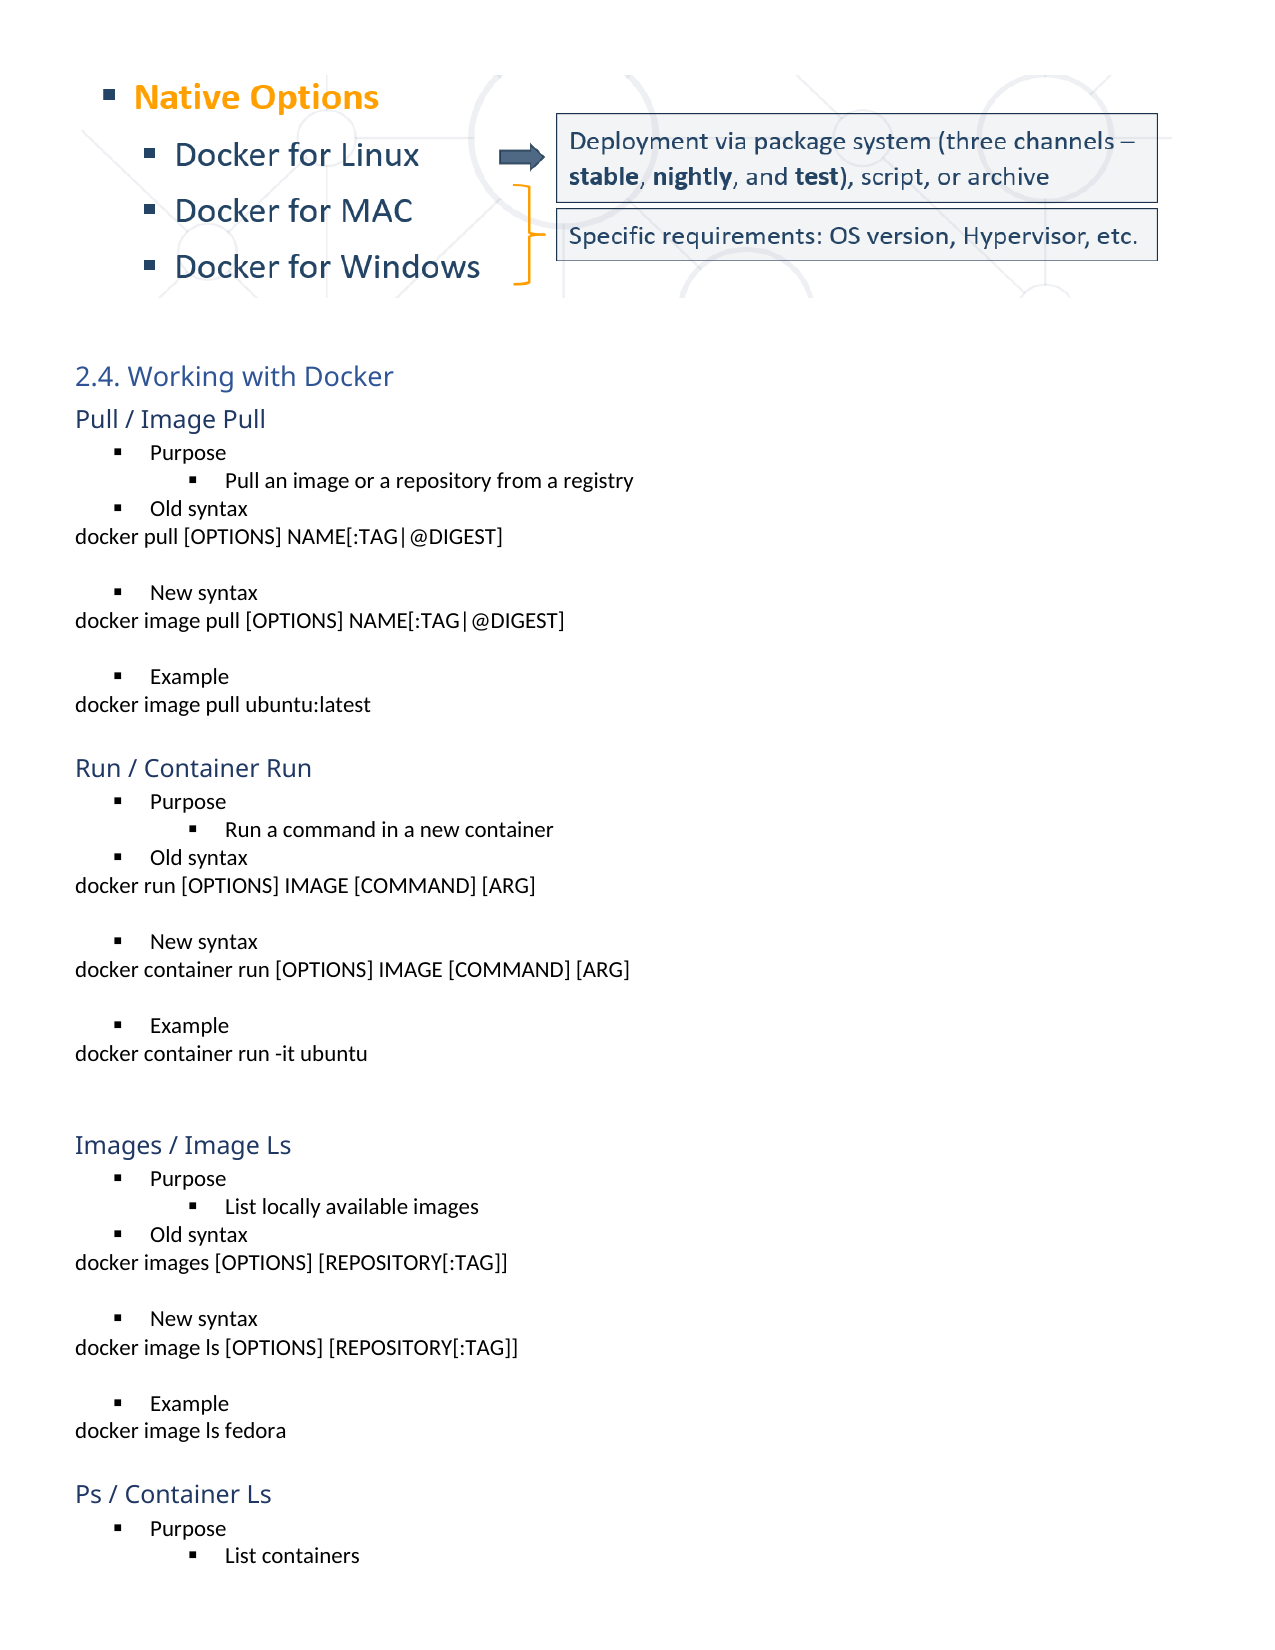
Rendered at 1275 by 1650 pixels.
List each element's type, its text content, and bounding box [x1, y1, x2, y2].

text docker images [OPTIONS] [REPOSITORY[:TAG]] [75, 1248, 1200, 1277]
list Example [112, 662, 1200, 690]
list New syntax [112, 578, 1200, 606]
list List locally available images [187, 1192, 1200, 1221]
subtitle Ps / Container Ls [75, 1477, 1200, 1511]
subtitle Images / Image Ls [75, 1128, 1200, 1162]
list List containers [187, 1542, 1200, 1570]
list New syntax [112, 1304, 1200, 1333]
subtitle Pull / Image Pull [75, 401, 1200, 435]
text docker image pull [OPTIONS] NAME[:TAG|@DIGEST] [75, 606, 1200, 634]
subtitle Run / Container Run [75, 751, 1200, 784]
text docker container run [OPTIONS] IMAGE [COMMAND] [ARG] [75, 955, 1200, 983]
list New syntax [112, 927, 1200, 955]
list Old syntax [112, 843, 1200, 871]
list Example [112, 1011, 1200, 1039]
text docker image ls fedora [75, 1417, 1200, 1445]
text docker pull [OPTIONS] NAME[:TAG|@DIGEST] [75, 522, 1200, 550]
text docker run [OPTIONS] IMAGE [COMMAND] [ARG] [75, 871, 1200, 899]
list Old syntax [112, 494, 1200, 522]
text docker image pull ubuntu:latest [75, 690, 1200, 718]
list Purpose [112, 787, 1200, 815]
list Example [112, 1389, 1200, 1417]
list Purpose [112, 438, 1200, 466]
list Old syntax [112, 1221, 1200, 1248]
list Run a command in a new container [187, 815, 1200, 843]
list Pull an image or a repository from a registry [187, 466, 1200, 494]
picture [75, 75, 1172, 298]
text docker container run -it ubuntu [75, 1039, 1200, 1067]
list Purpose [112, 1164, 1200, 1192]
list Purpose [112, 1514, 1200, 1542]
text docker image ls [OPTIONS] [REPOSITORY[:TAG]] [75, 1333, 1200, 1361]
subtitle 2.4. Working with Docker [75, 357, 1200, 394]
